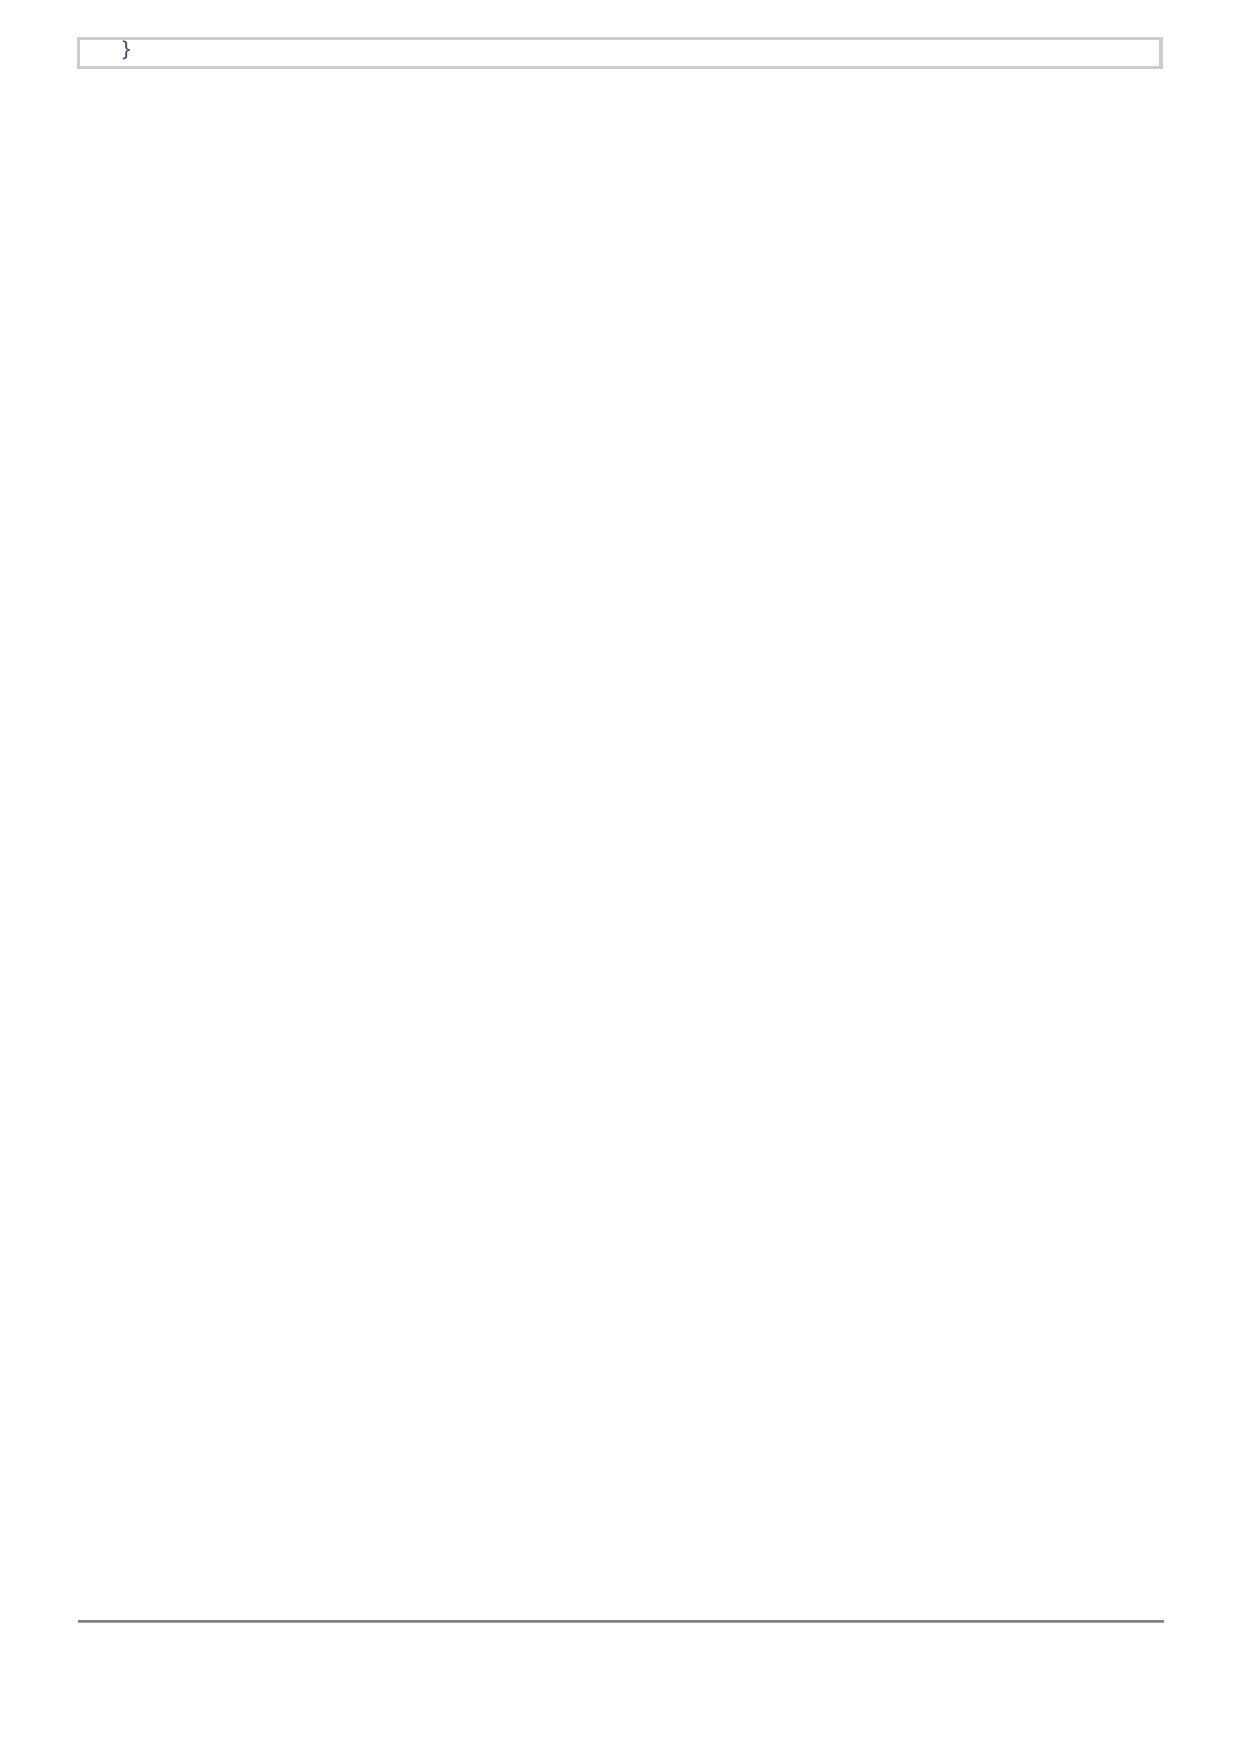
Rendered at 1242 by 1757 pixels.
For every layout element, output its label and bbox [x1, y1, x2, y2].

table_header [80, 40, 1159, 66]
